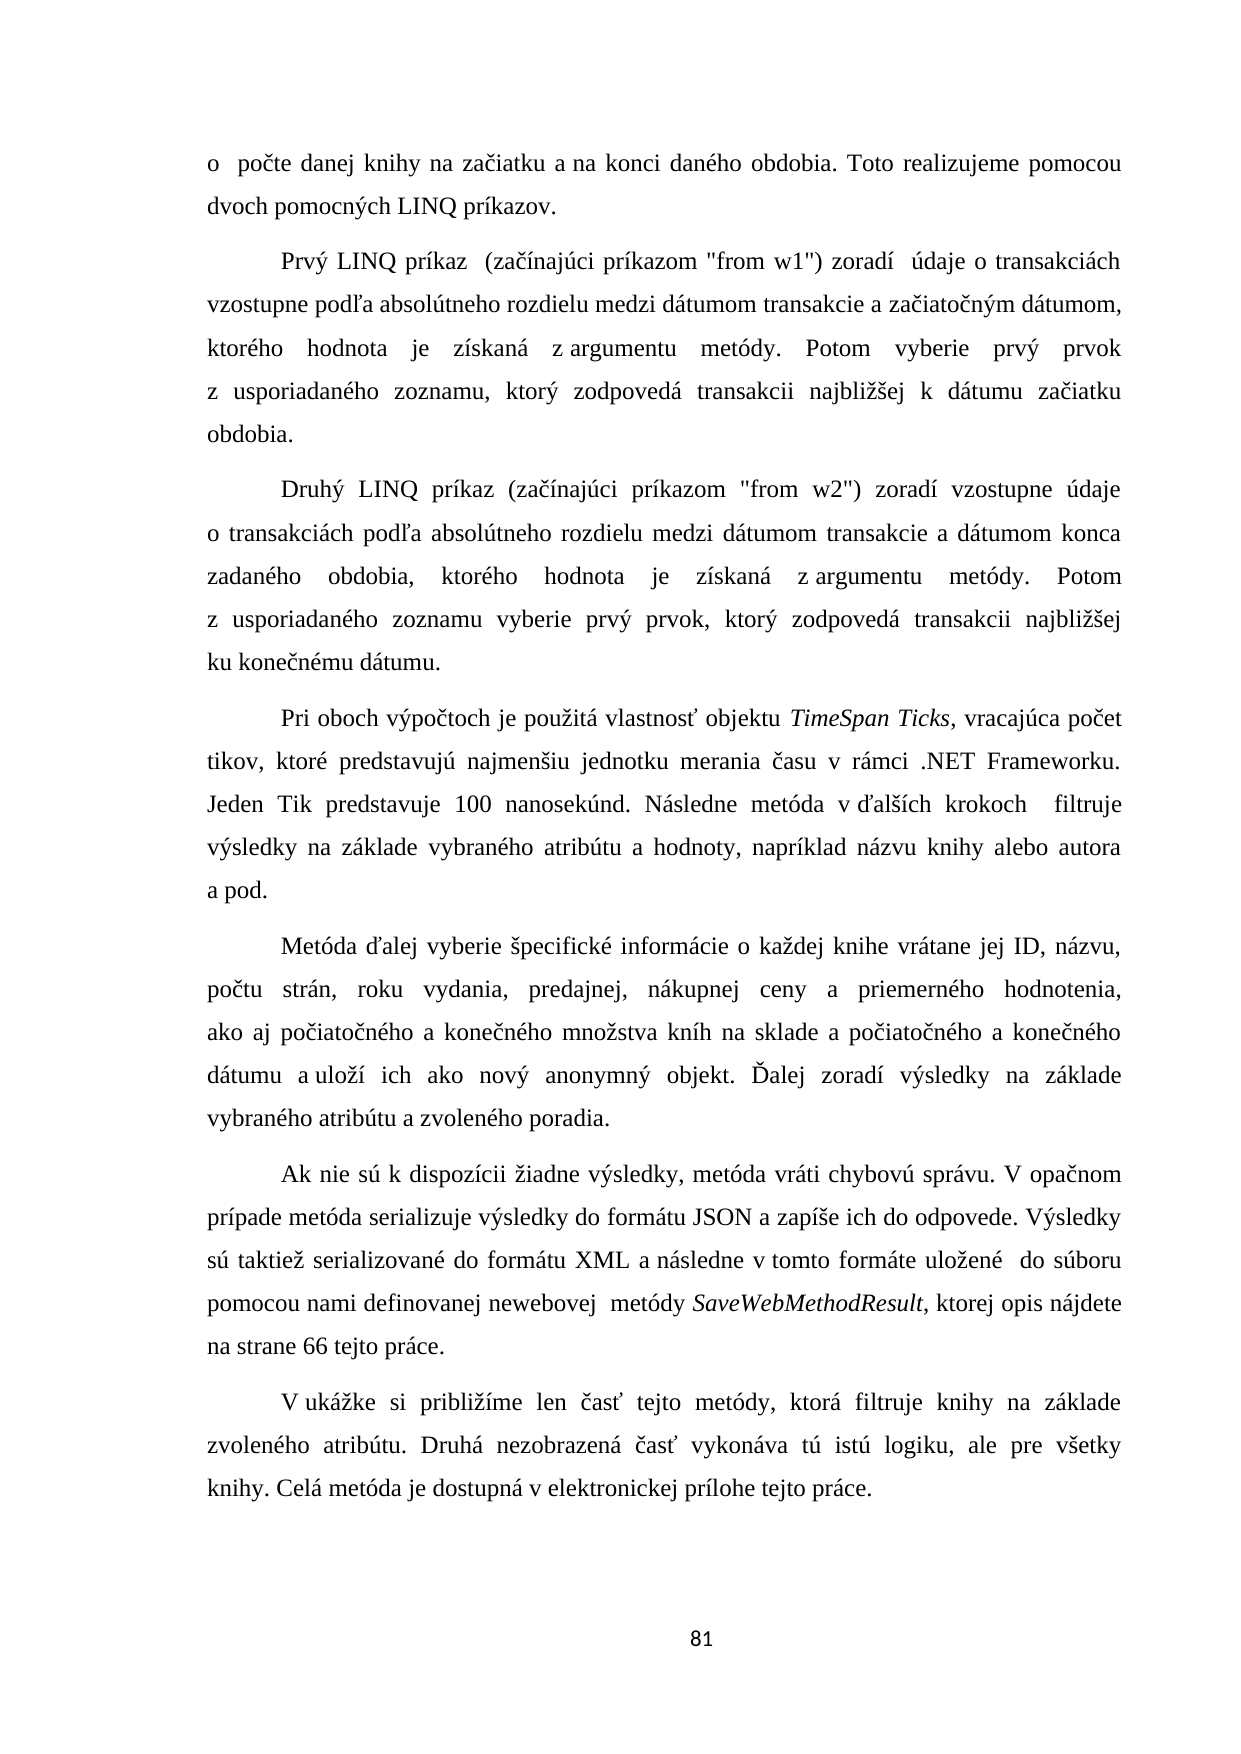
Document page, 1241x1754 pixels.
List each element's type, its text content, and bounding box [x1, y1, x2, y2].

text Ak nie sú k dispozícii žiadne výsledky, metóda vráti chybovú správu. V opačnom prípade metóda serializuje výsledky do formátu JSON a zapíše ich do odpovede. Výsledky sú taktiež serializované do formátu XML a následne v tomto formáte uložené do súboru pomocou nami definovanej newebovej metódy SaveWebMethodResult, ktorej opis nájdete na strane 66 tejto práce. [207, 1159, 1122, 1360]
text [207, 148, 1122, 219]
text Druhý LINQ príkaz (začínajúci príkazom "from w2") zoradí vzostupne údaje o transakciách podľa absolútneho rozdielu medzi dátumom transakcie a dátumom konca zadaného obdobia, ktorého hodnota je získaná z argumentu metódy. Potom z usporiadaného zoznamu vyberie prvý prvok, ktorý zodpovedá transakcii najbližšej ku konečnému dátumu. [207, 474, 1122, 676]
text Pri oboch výpočtoch je použitá vlastnosť objektu TimeSpan Ticks, vracajúca počet tikov, ktoré predstavujú najmenšiu jednotku merania času v rámci .NET Frameworku. Jeden Tik predstavuje 100 nanosekúnd. Následne metóda v ďalších krokoch filtruje výsledky na základe vybraného atribútu a hodnoty, napríklad názvu knihy alebo autora a pod. [207, 703, 1122, 904]
text V ukážke si približíme len časť tejto metódy, ktorá filtruje knihy na základe zvoleného atribútu. Druhá nezobrazená časť vykonáva tú istú logiku, ale pre všetky knihy. Celá metóda je dostupná v elektronickej prílohe tejto práce. [207, 1387, 1122, 1502]
text Prvý LINQ príkaz (začínajúci príkazom "from w1") zoradí údaje o transakciách vzostupne podľa absolútneho rozdielu medzi dátumom transakcie a začiatočným dátumom, ktorého hodnota je získaná z argumentu metódy. Potom vyberie prvý prvok z usporiadaného zoznamu, ktorý zodpovedá transakcii najbližšej k dátumu začiatku obdobia. [207, 246, 1122, 448]
text Metóda ďalej vyberie špecifické informácie o každej knihe vrátane jej ID, názvu, počtu strán, roku vydania, predajnej, nákupnej ceny a priemerného hodnotenia, ako aj počiatočného a konečného množstva kníh na sklade a počiatočného a konečného dátumu a uloží ich ako nový anonymný objekt. Ďalej zoradí výsledky na základe vybraného atribútu a zvoleného poradia. [207, 931, 1122, 1132]
